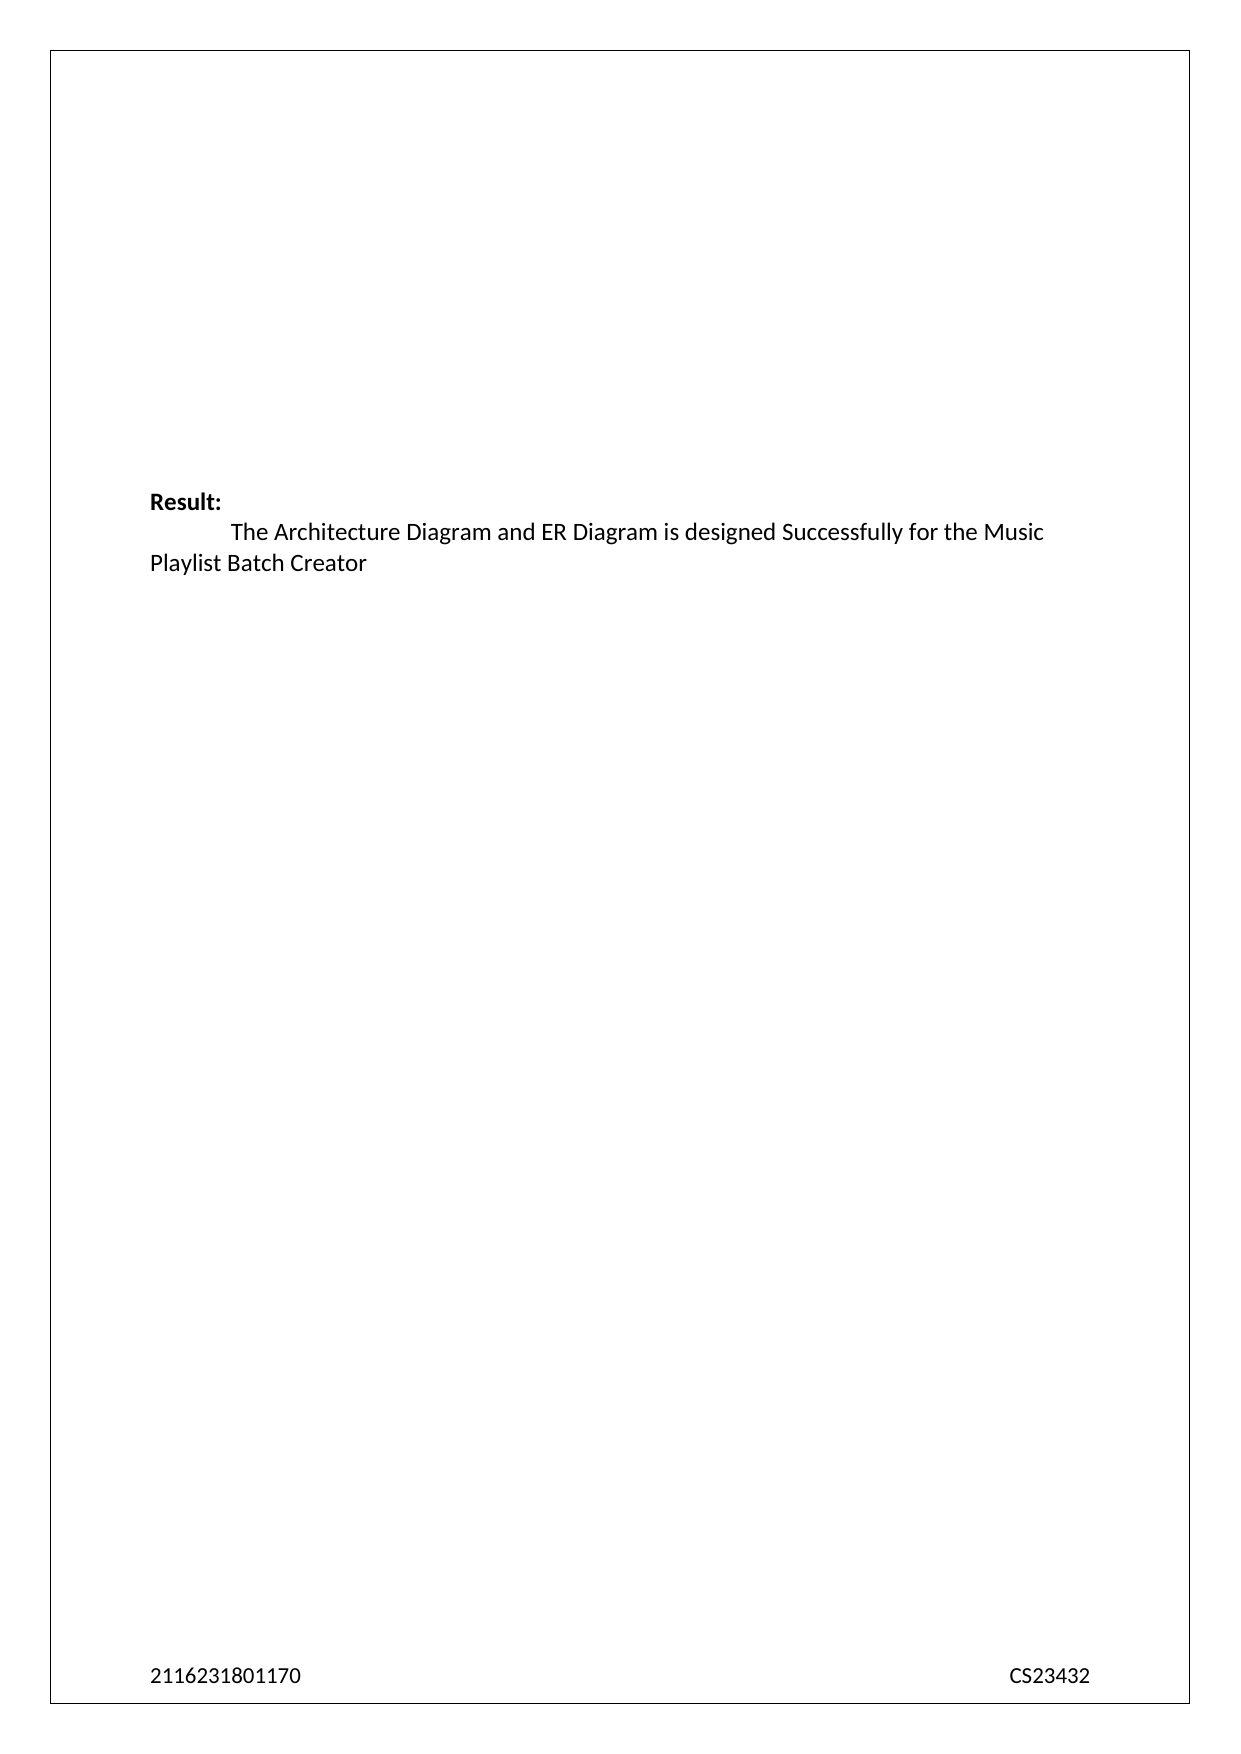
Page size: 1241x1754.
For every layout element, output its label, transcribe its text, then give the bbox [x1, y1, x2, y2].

text The Architecture Diagram and ER Diagram is designed Successfully for the Music Playlist Batch Creator [150, 516, 1090, 577]
text Result: [150, 486, 1090, 516]
